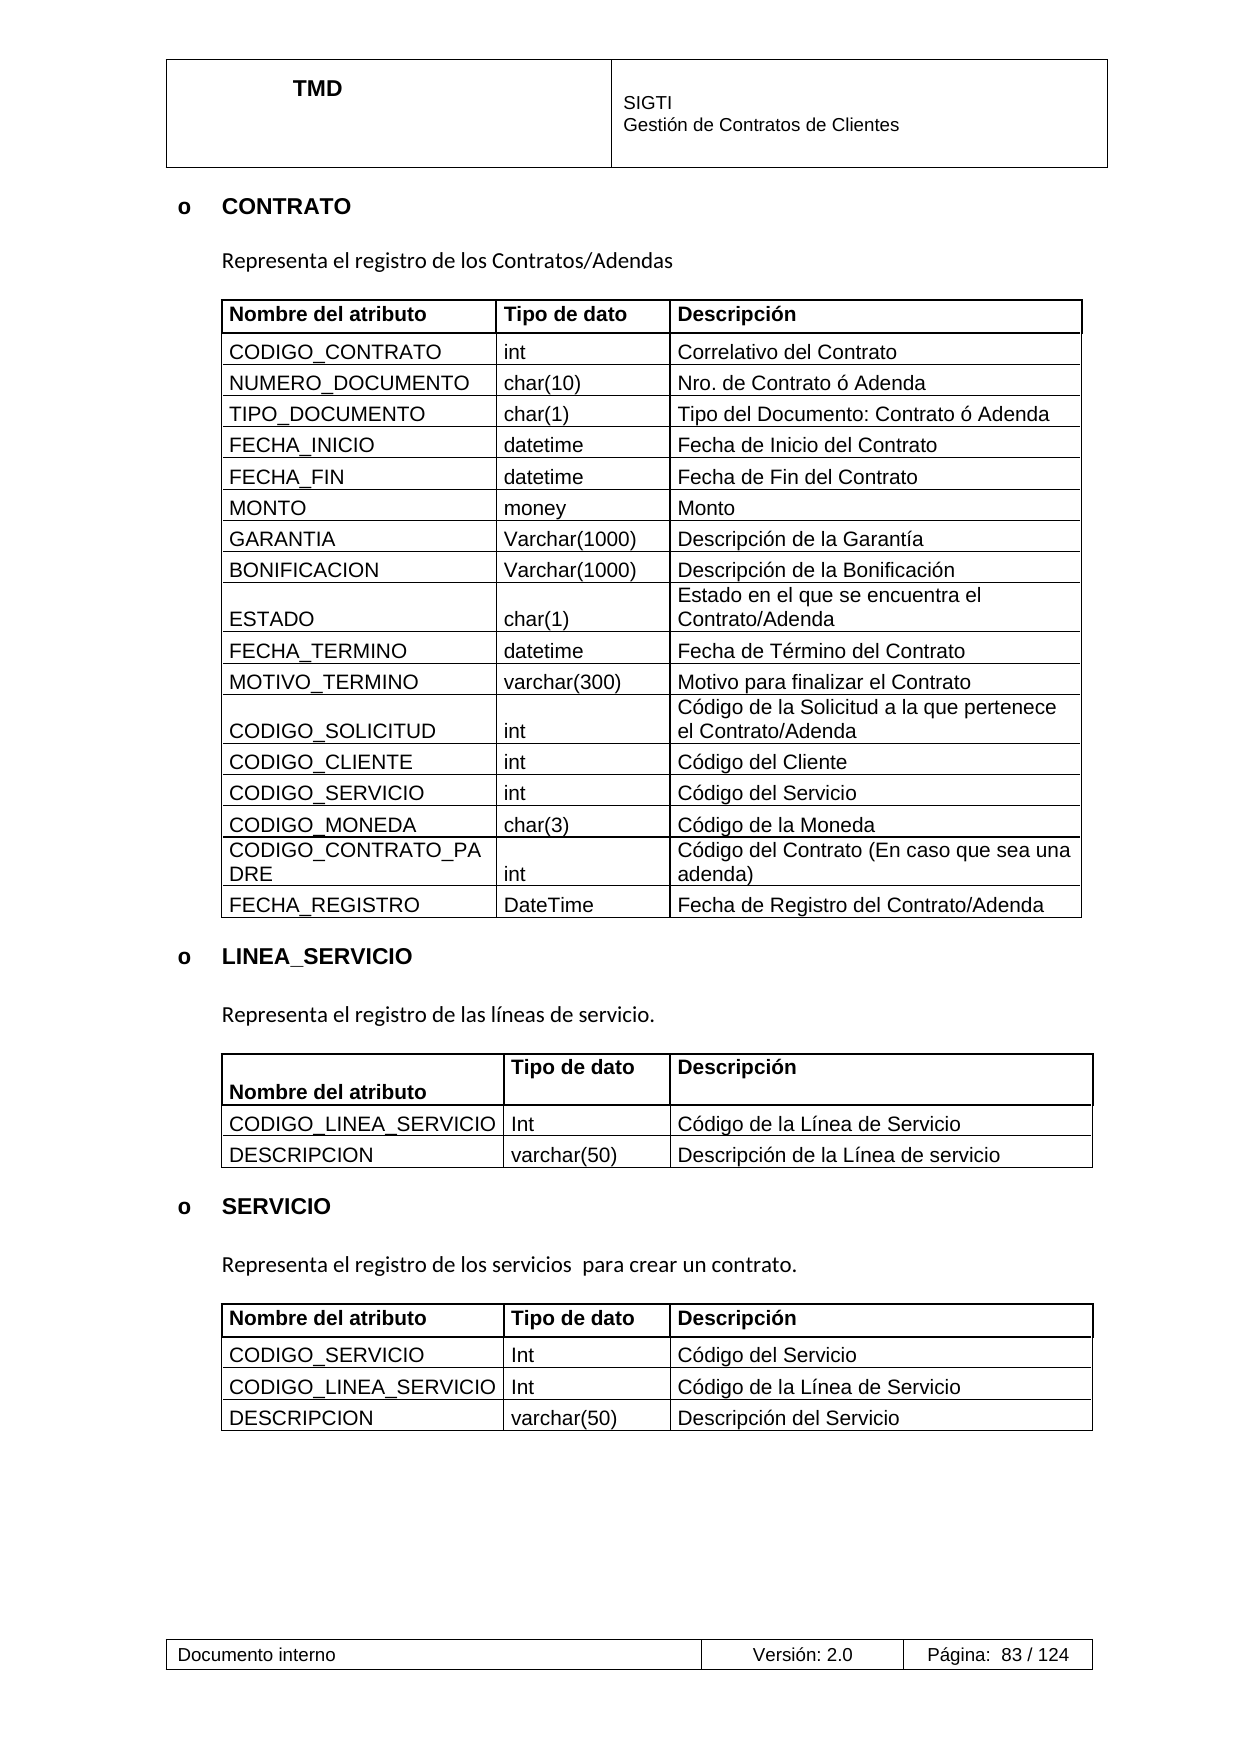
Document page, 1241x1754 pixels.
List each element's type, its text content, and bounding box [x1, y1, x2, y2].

table_cell FECHA_REGISTRO [222, 885, 496, 917]
table_cell Int [504, 1106, 670, 1135]
table_cell Código de de Servicio [671, 1367, 1092, 1398]
table_cell NUMERO_DOCUMENTO [222, 364, 496, 395]
table_cell CODIGO_LINEA_SERVICIO [222, 1106, 503, 1135]
table_cell CODIGO_SOLICITUD [222, 694, 496, 743]
table_header Descripción [671, 1055, 1092, 1104]
table_cell varchar(50) [504, 1400, 670, 1430]
table_cell BONIFICACION [222, 551, 496, 582]
table_cell varchar(300) [497, 664, 669, 694]
table_cell Código del Servicio [671, 774, 1081, 805]
table_cell datetime [497, 458, 669, 488]
table_cell char(10) [497, 365, 669, 395]
table_cell char(1) [497, 583, 669, 631]
table_header Descripción [671, 301, 1081, 332]
text Representa el registro de las líneas de servicio. [222, 1000, 1092, 1028]
table_cell DateTime [497, 886, 669, 917]
table_cell Código del Servicio [671, 1336, 1092, 1367]
text Representa el registro de los Contratos/Adendas [222, 246, 1092, 274]
table_cell MONTO [222, 489, 496, 520]
table_cell int [497, 775, 669, 805]
table_cell int [497, 334, 669, 363]
text Representa el registro de los servicios para crear un contrato. [222, 1250, 1092, 1278]
table_cell FECHA_TERMINO [222, 631, 496, 662]
table_cell Descripción de la Garantía [671, 520, 1081, 551]
table_cell CODIGO_SERVICIO [222, 1338, 503, 1367]
table_cell Int [504, 1368, 670, 1398]
table_cell GARANTIA [222, 520, 496, 551]
table_cell Int [504, 1338, 670, 1367]
table_cell money [497, 490, 669, 520]
table_cell int [497, 838, 669, 885]
table_cell varchar(50) [504, 1136, 670, 1167]
table_cell Código del Contrato (En caso que sea una adenda) [671, 836, 1081, 885]
table_header Nombre del atributo [223, 1305, 503, 1336]
table_header Nombre del atributo [223, 1055, 503, 1104]
table_cell Nro. de Contrato ó Adenda [671, 364, 1081, 395]
table_cell TIPO_DOCUMENTO [222, 395, 496, 426]
table_cell char(1) [497, 396, 669, 426]
table_cell Fecha de Fin del Contrato [671, 457, 1081, 488]
table_cell char(3) [497, 806, 669, 836]
table_cell Estado en el que se encuentra el Contrato/Adenda [671, 582, 1081, 631]
table_header Tipo de dato [505, 1055, 669, 1104]
table_cell FECHA_INICIO [222, 426, 496, 457]
table_cell Monto [671, 489, 1081, 520]
table_cell Descripción del Servicio [671, 1399, 1092, 1430]
table_cell ESTADO [222, 582, 496, 631]
list CONTRATO [177, 193, 1092, 221]
table_cell CODIGO_CONTRATO_PADRE [222, 836, 496, 885]
table_cell Código del Cliente [671, 743, 1081, 774]
list SERVICIO [177, 1193, 1092, 1221]
table_cell FECHA_FIN [222, 457, 496, 488]
table_cell Código de a la que pertenece el Contrato/Adenda [671, 694, 1081, 743]
table_cell Código de la Moneda [671, 805, 1081, 836]
table_cell CODIGO_SERVICIO [222, 774, 496, 805]
table_cell CODIGO_CLIENTE [222, 743, 496, 774]
table_cell CODIGO_CONTRATO [222, 334, 496, 363]
table_cell datetime [497, 427, 669, 457]
table_cell Varchar(1000) [497, 521, 669, 551]
table_cell Descripción de la Bonificación [671, 551, 1081, 582]
list LINEA_SERVICIO [177, 943, 1092, 971]
table_cell CODIGO_MONEDA [222, 805, 496, 836]
table_header Tipo de dato [505, 1305, 669, 1336]
table_cell Fecha de Inicio del Contrato [671, 426, 1081, 457]
table_cell DESCRIPCION [222, 1135, 503, 1167]
table_cell CODIGO_LINEA_SERVICIO [222, 1367, 503, 1398]
table_cell int [497, 695, 669, 743]
table_cell Correlativo del Contrato [671, 332, 1081, 363]
table_cell Motivo para finalizar el Contrato [671, 663, 1081, 694]
table_cell int [497, 744, 669, 774]
table_cell Tipo del Documento: Contrato ó Adenda [671, 395, 1081, 426]
table_header Descripción [671, 1305, 1092, 1336]
table_cell MOTIVO_TERMINO [222, 663, 496, 694]
table_cell Código de de Servicio [671, 1104, 1092, 1135]
table_cell Varchar(1000) [497, 552, 669, 582]
table_cell Fecha de Término del Contrato [671, 631, 1081, 662]
table_cell Fecha de Registro del Contrato/Adenda [671, 885, 1081, 917]
table_header Nombre del atributo [223, 301, 495, 332]
table_header Tipo de dato [497, 301, 669, 332]
table_cell Descripción de de servicio [671, 1135, 1092, 1167]
table_cell datetime [497, 632, 669, 662]
table_cell DESCRIPCION [222, 1399, 503, 1430]
